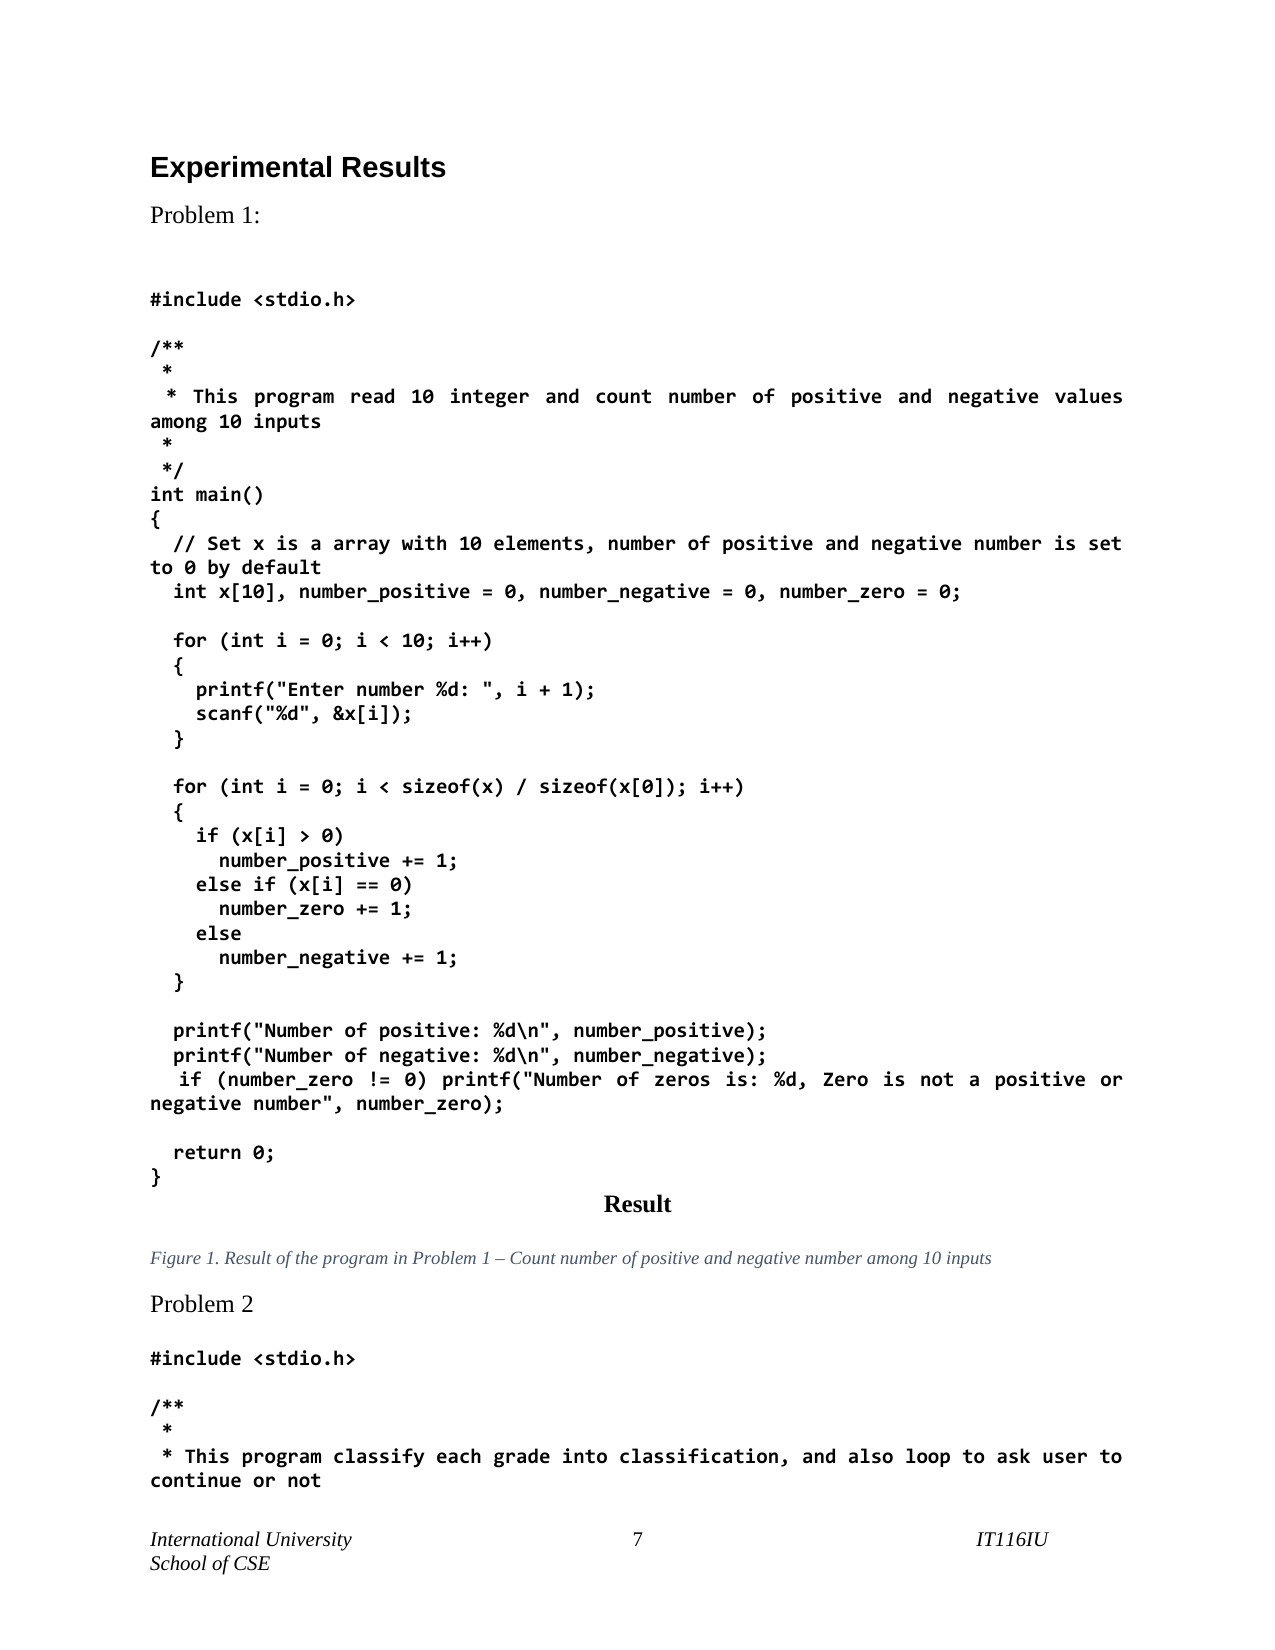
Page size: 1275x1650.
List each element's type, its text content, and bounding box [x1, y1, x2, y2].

text printf("Number of positive: %d\n", number_positive); [150, 1018, 1125, 1043]
text * [150, 433, 1125, 458]
text } [150, 1165, 1125, 1189]
text Figure 1. Result of the program in Problem 1 – Count number of positive and negative number among 10 inputs [150, 1247, 1125, 1268]
text int main() [150, 482, 1125, 507]
text else [150, 921, 1125, 945]
text { [150, 799, 1125, 823]
text printf("Number of negative: %d\n", number_negative); [150, 1043, 1125, 1067]
text Problem 2 [150, 1289, 1125, 1318]
text #include <stdio.h> [150, 1347, 1125, 1371]
text return 0; [150, 1140, 1125, 1165]
text int x[10], number_positive = 0, number_negative = 0, number_zero = 0; [150, 580, 1125, 604]
text #include <stdio.h> [150, 287, 1125, 312]
text number_zero += 1; [150, 897, 1125, 921]
text } [150, 726, 1125, 750]
text * This program read 10 integer and count number of positive and negative values among 10 inputs [150, 385, 1125, 433]
text number_positive += 1; [150, 848, 1125, 872]
text * This program classify each grade into classification, and also loop to ask user to continue or not [150, 1444, 1125, 1493]
text scanf("%d", &x[i]); [150, 702, 1125, 726]
text /** [150, 1395, 1125, 1420]
text for (int i = 0; i < sizeof(x) / sizeof(x[0]); i++) [150, 775, 1125, 799]
text Problem 1: [150, 200, 1125, 229]
text { [150, 507, 1125, 531]
text else if (x[i] == 0) [150, 872, 1125, 897]
text /** [150, 336, 1125, 360]
text for (int i = 0; i < 10; i++) [150, 628, 1125, 653]
text */ [150, 458, 1125, 482]
text * [150, 1420, 1125, 1444]
text number_negative += 1; [150, 945, 1125, 970]
text * [150, 360, 1125, 385]
text // Set x is a array with 10 elements, number of positive and negative number is set to 0 by default [150, 531, 1125, 580]
text Result [150, 1189, 1125, 1218]
text { [150, 653, 1125, 677]
text if (number_zero != 0) printf("Number of zeros is: %d, Zero is not a positive or negative number", number_zero); [150, 1067, 1125, 1116]
text printf("Enter number %d: ", i + 1); [150, 677, 1125, 702]
text if (x[i] > 0) [150, 823, 1125, 848]
text } [150, 970, 1125, 994]
text Experimental Results [150, 150, 1125, 183]
